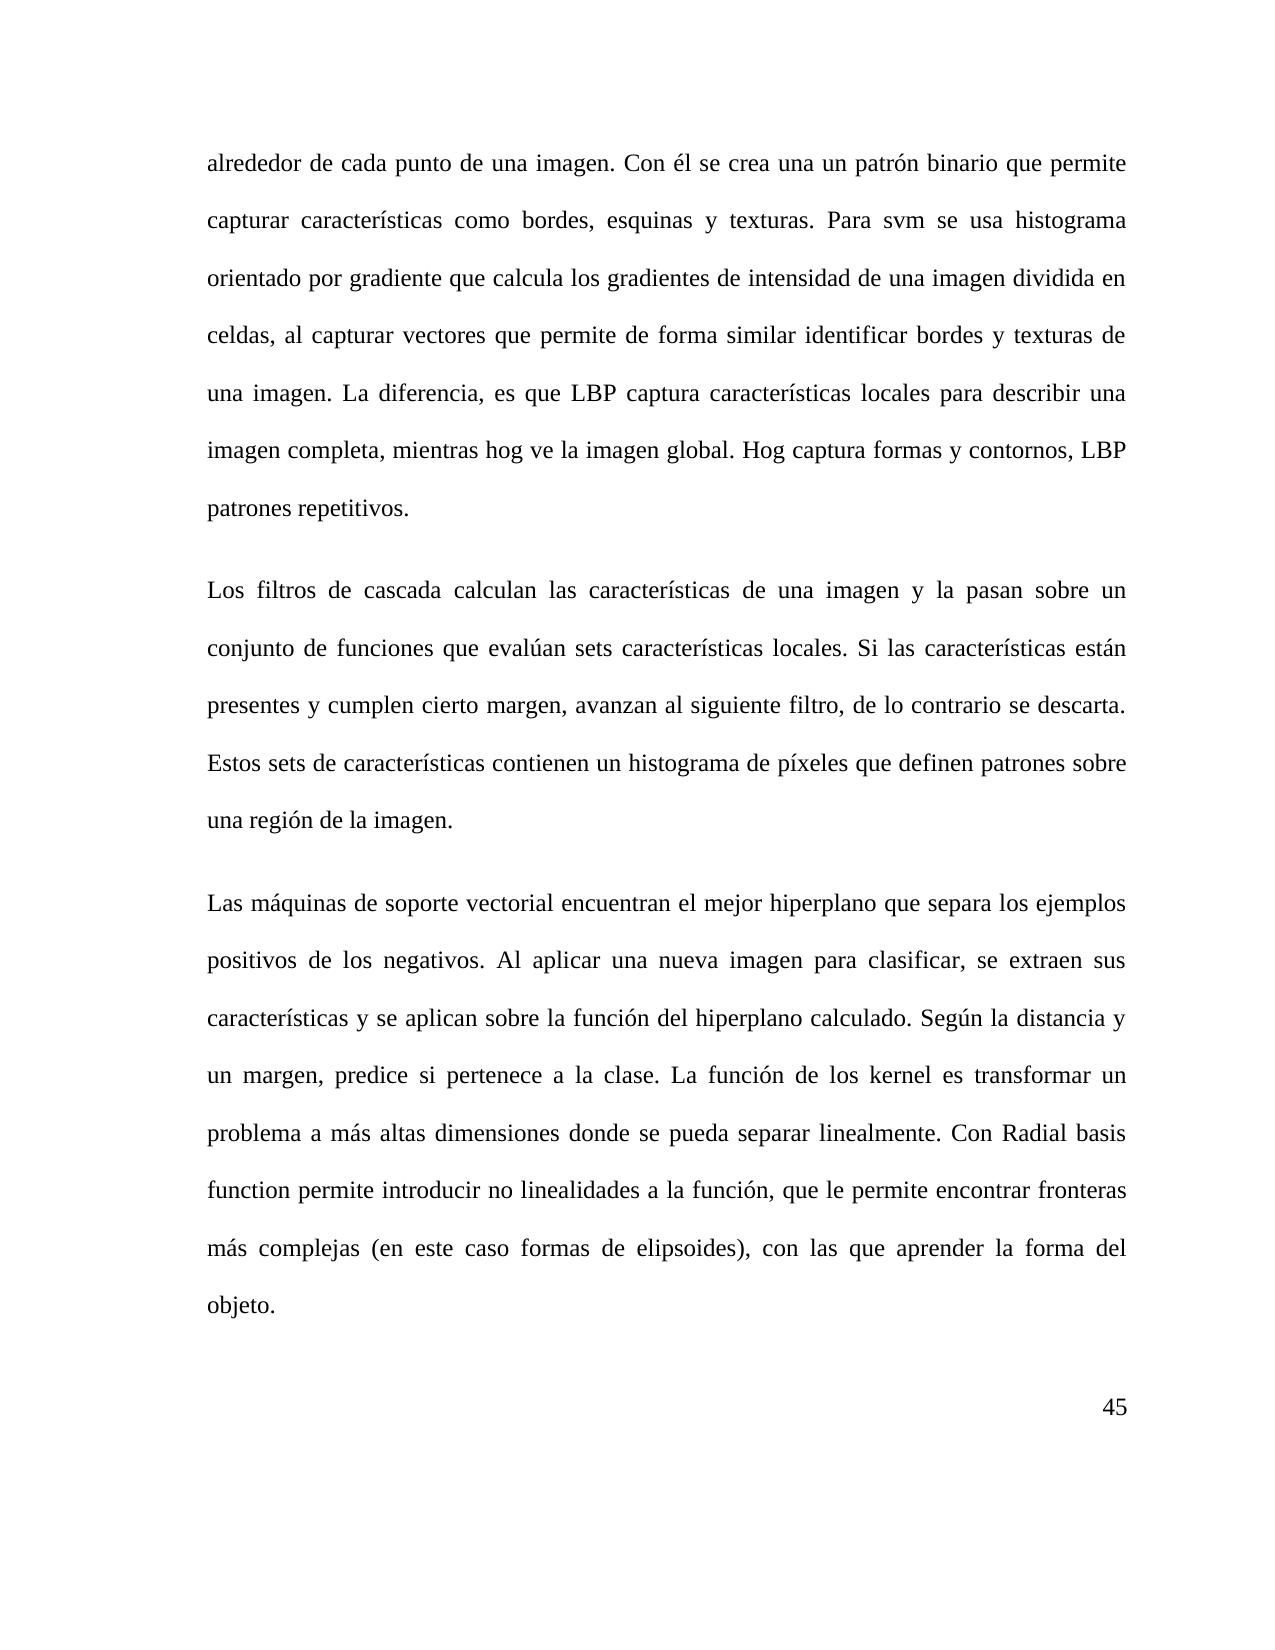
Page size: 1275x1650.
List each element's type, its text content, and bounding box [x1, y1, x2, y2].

text Los filtros de cascada calculan las características de una imagen y la pasan sobre un conjunto de funciones que evalúan sets características locales. Si las características están presentes y cumplen cierto margen, avanzan al siguiente filtro, de lo contrario se descarta. Estos sets de características contienen un histograma de píxeles que definen patrones sobre una región de la imagen. [207, 575, 1127, 834]
text Las máquinas de soporte vectorial encuentran el mejor hiperplano que separa los ejemplos positivos de los negativos. Al aplicar una nueva imagen para clasificar, se extraen sus características y se aplican sobre la función del hiperplano calculado. Según la distancia y un margen, predice si pertenece a la clase. La función de los kernel es transformar un problema a más altas dimensiones donde se pueda separar linealmente. Con Radial basis function permite introducir no linealidades a la función, que le permite encontrar fronteras más complejas (en este caso formas de elipsoides), con las que aprender la forma del objeto. [207, 888, 1127, 1319]
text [207, 148, 1127, 521]
